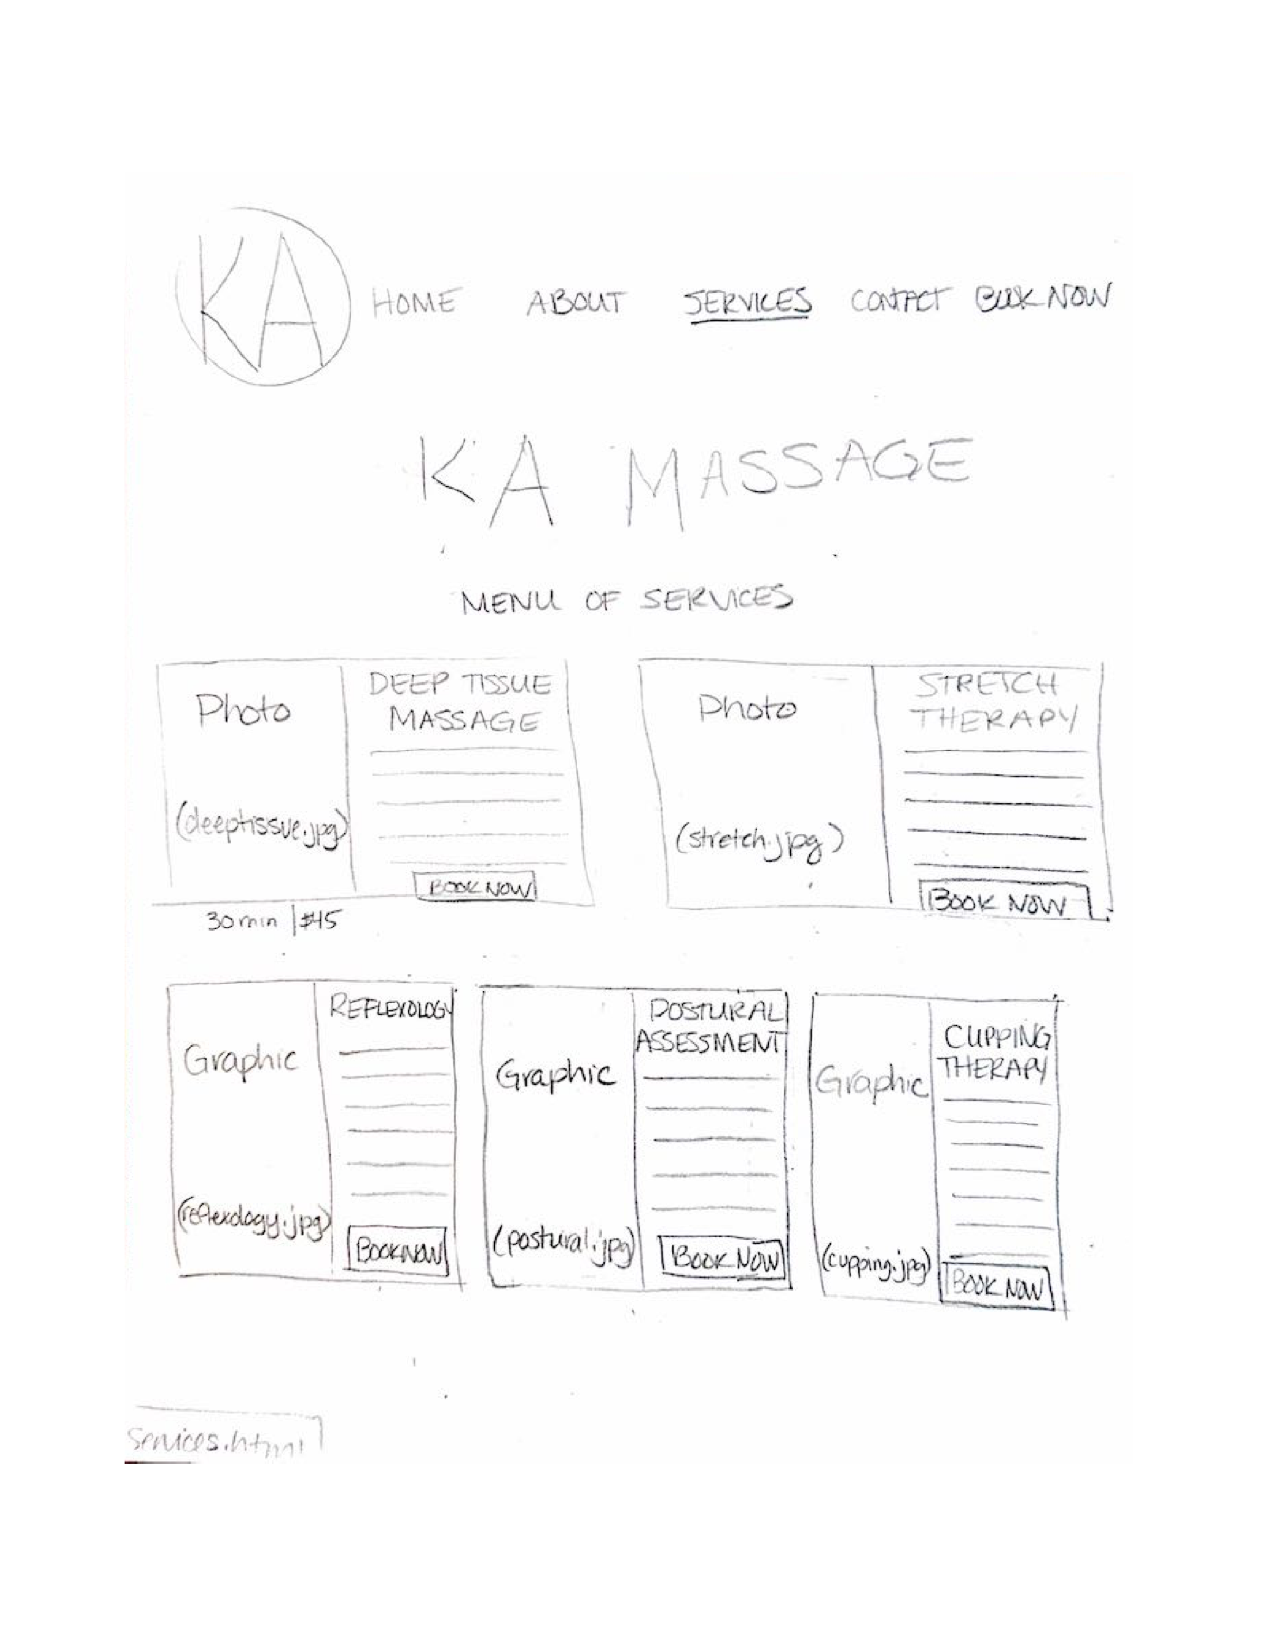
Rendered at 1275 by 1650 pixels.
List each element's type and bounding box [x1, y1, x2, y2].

picture [124, 172, 1143, 1478]
